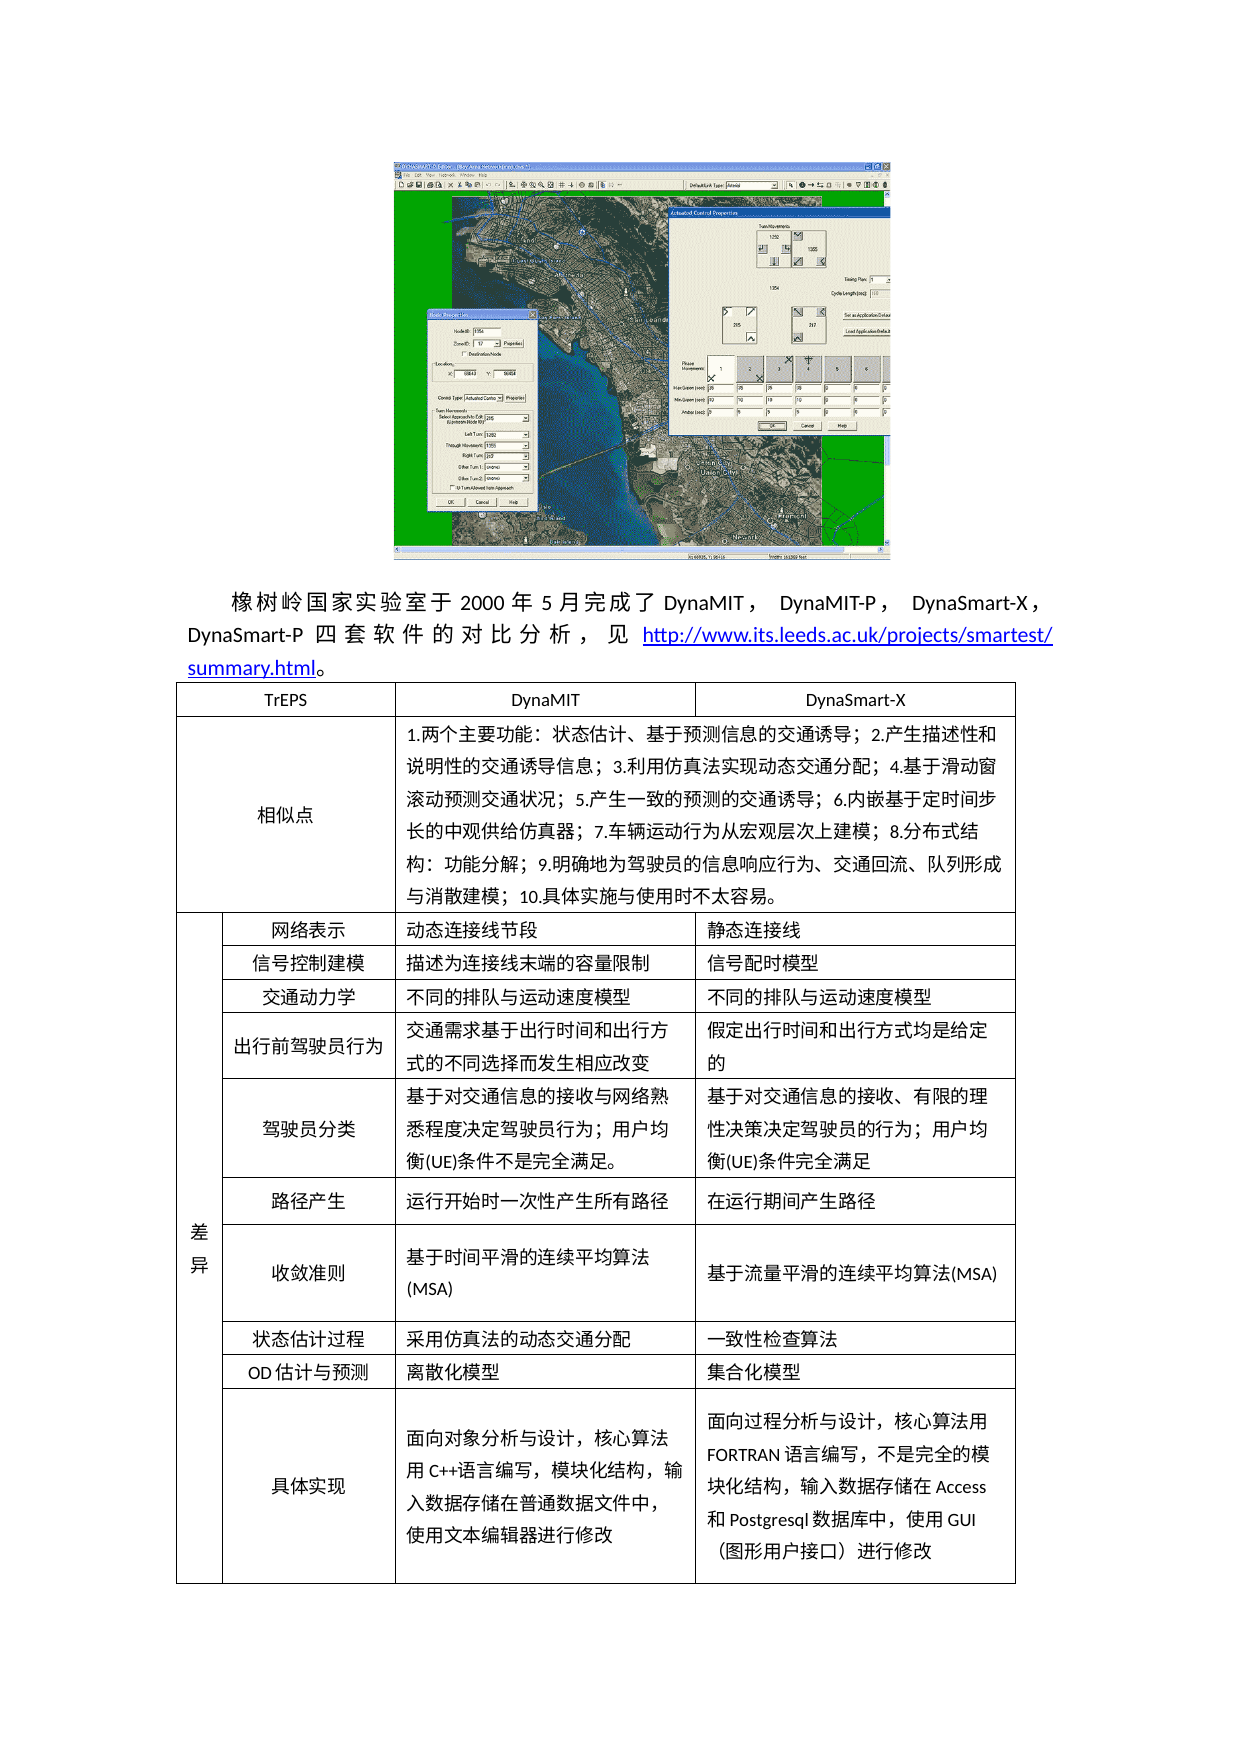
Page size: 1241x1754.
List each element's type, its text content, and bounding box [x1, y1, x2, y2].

table_cell 采用仿真法的动态交通分配 [396, 1322, 695, 1354]
table_cell 出行前驾驶员行为 [223, 1013, 395, 1078]
table_cell 在运行期间产生路径 [696, 1178, 1015, 1224]
table_cell OD估计与预测 [223, 1355, 395, 1388]
table_cell 假定出行时间和出行方式均是给定的 [696, 1013, 1015, 1078]
table_cell 差异 [177, 913, 222, 1583]
table_cell 面向对象分析与设计，核心算法用C++语言编写，模块化结构，输入数据存储在普通数据文件中，使用文本编辑器进行修改 [396, 1389, 695, 1583]
table_cell 相似点 [177, 717, 395, 912]
table_cell 驾驶员分类 [223, 1079, 395, 1177]
table_cell 路径产生 [223, 1178, 395, 1224]
table_cell 不同的排队与运动速度模型 [696, 980, 1015, 1012]
table_cell 集合化模型 [696, 1355, 1015, 1388]
table_header TrEPS [177, 683, 395, 716]
text 橡树岭国家实验室于2000年5月完成了DynaMIT， DynaMIT-P， DynaSmart-X， DynaSmart-P四套软件的对比分析，见http://www.its.leeds.ac.uk/projects/smartest/summary.html。 [187, 584, 1053, 682]
table_cell 交通需求基于出行时间和出行方式的不同选择而发生相应改变 [396, 1013, 695, 1078]
table_cell 基于流量平滑的连续平均算法(MSA) [696, 1225, 1015, 1321]
table_cell 不同的排队与运动速度模型 [396, 980, 695, 1012]
table_cell 具体实现 [223, 1389, 395, 1583]
table_cell 交通动力学 [223, 980, 395, 1012]
table_cell 描述为连接线末端的容量限制 [396, 946, 695, 979]
table_cell 运行开始时一次性产生所有路径 [396, 1178, 695, 1224]
table_cell 动态连接线节段 [396, 913, 695, 945]
table_cell 一致性检查算法 [696, 1322, 1015, 1354]
table_cell 静态连接线 [696, 913, 1015, 945]
table_cell 收敛准则 [223, 1225, 395, 1321]
table_cell 面向过程分析与设计，核心算法用FORTRAN语言编写，不是完全的模块化结构，输入数据存储在Access和Postgresql数据库中，使用GUI （图形用户接口）进行修改 [696, 1389, 1015, 1583]
table_header DynaSmart-X [696, 683, 1015, 716]
table_cell 状态估计过程 [223, 1322, 395, 1354]
table_header DynaMIT [396, 683, 695, 716]
table_cell 网络表示 [223, 913, 395, 945]
table_cell 基于对交通信息的接收与网络熟悉程度决定驾驶员行为；用户均衡(UE)条件不是完全满足。 [396, 1079, 695, 1177]
table_cell 基于对交通信息的接收、有限的理性决策决定驾驶员的行为；用户均衡(UE)条件完全满足 [696, 1079, 1015, 1177]
table_cell 信号配时模型 [696, 946, 1015, 979]
table_cell 基于时间平滑的连续平均算法(MSA) [396, 1225, 695, 1321]
table_cell 信号控制建模 [223, 946, 395, 979]
picture [393, 162, 891, 560]
table_cell 1.两个主要功能：状态估计、基于预测信息的交通诱导；2.产生描述性和说明性的交通诱导信息；3.利用仿真法实现动态交通分配；4.基于滑动窗滚动预测交通状况；5.产生一致的预测的交通诱导；6.内嵌基于定时间步长的中观供给仿真器；7.车辆运动行为从宏观层次上建模；8.分布式结构：功能分解；9.明确地为驾驶员的信息响应行为、交通回流、队列形成与消散建模；10.具体实施与使用时不太容易。 [396, 717, 1015, 912]
table_cell 离散化模型 [396, 1355, 695, 1388]
